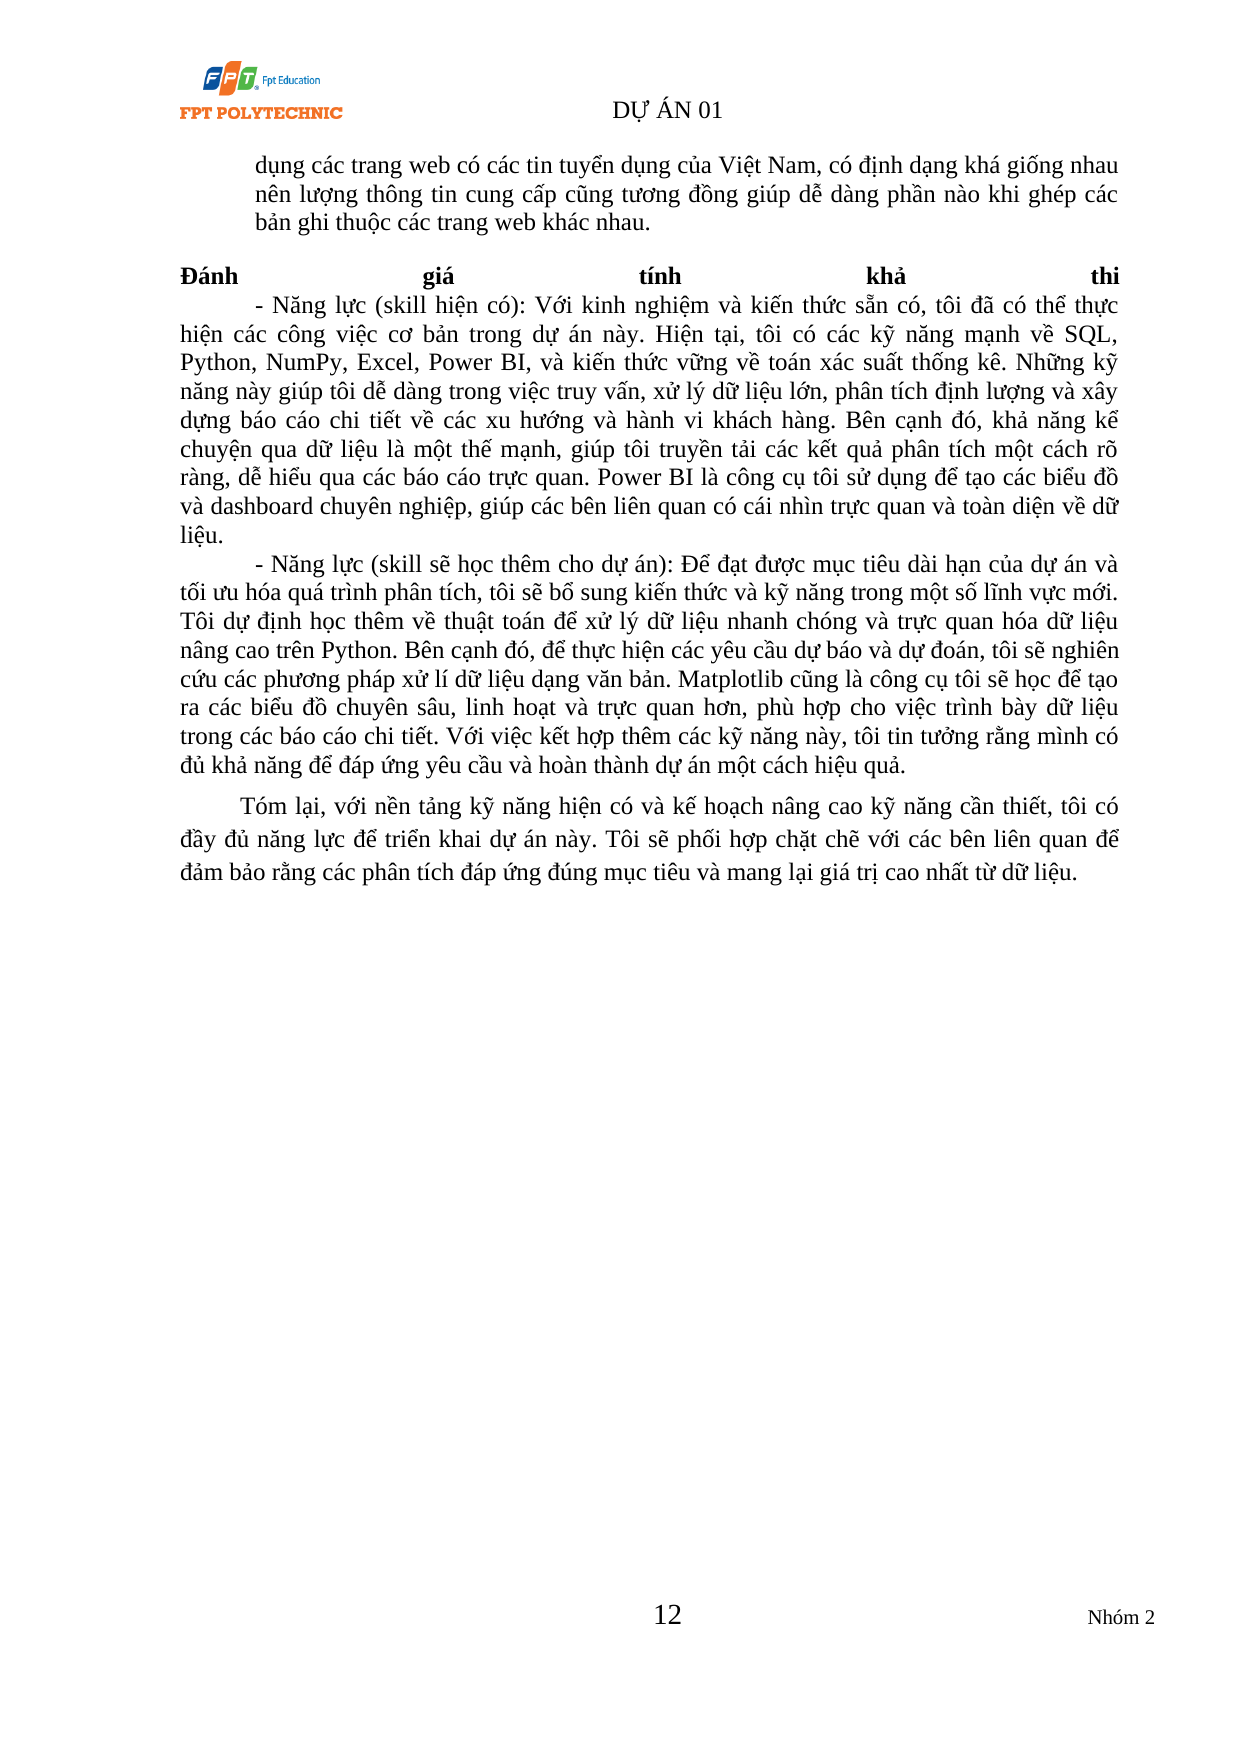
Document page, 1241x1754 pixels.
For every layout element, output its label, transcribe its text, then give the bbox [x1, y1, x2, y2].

text Tóm lại, với nền tảng kỹ năng hiện có và kế hoạch nâng cao kỹ năng cần thiết, tôi có đầy đủ năng lực để triển khai dự án này. Tôi sẽ phối hợp chặt chẽ với các bên liên quan để đảm bảo rằng các phân tích đáp ứng đúng mục tiêu và mang lại giá trị cao nhất từ dữ liệu. [180, 791, 1120, 886]
text Đánh giá tính khả thi - Năng lực (skill hiện có): Với kinh nghiệm và kiến thức sẵn có, tôi đã có thể thực hiện các công việc cơ bản trong dự án này. Hiện tại, tôi có các kỹ năng mạnh về SQL, Python, NumPy, Excel, Power BI, và kiến thức vững về toán xác suất thống kê. Những kỹ năng này giúp tôi dễ dàng trong việc truy vấn, xử lý dữ liệu lớn, phân tích định lượng và xây dựng báo cáo chi tiết về các xu hướng và hành vi khách hàng. Bên cạnh đó, khả năng kể chuyện qua dữ liệu là một thế mạnh, giúp tôi truyền tải các kết quả phân tích một cách rõ ràng, dễ hiểu qua các báo cáo trực quan. Power BI là công cụ tôi sử dụng để tạo các biểu đồ và dashboard chuyên nghiệp, giúp các bên liên quan có cái nhìn trực quan và toàn diện về dữ liệu. - Năng lực (skill sẽ học thêm cho dự án): Để đạt được mục tiêu dài hạn của dự án và tối ưu hóa quá trình phân tích, tôi sẽ bổ sung kiến thức và kỹ năng trong một số lĩnh vực mới. Tôi dự định học thêm về thuật toán để xử lý dữ liệu nhanh chóng và trực quan hóa dữ liệu nâng cao trên Python. Bên cạnh đó, để thực hiện các yêu cầu dự báo và dự đoán, tôi sẽ nghiên cứu các phương pháp xử lí dữ liệu dạng văn bản. Matplotlib cũng là công cụ tôi sẽ học để tạo ra các biểu đồ chuyên sâu, linh hoạt và trực quan hơn, phù hợp cho việc trình bày dữ liệu trong các báo cáo chi tiết. Với việc kết hợp thêm các kỹ năng này, tôi tin tưởng rằng mình có đủ khả năng để đáp ứng yêu cầu và hoàn thành dự án một cách hiệu quả. [180, 261, 1120, 779]
picture [180, 61, 344, 119]
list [217, 150, 1120, 236]
